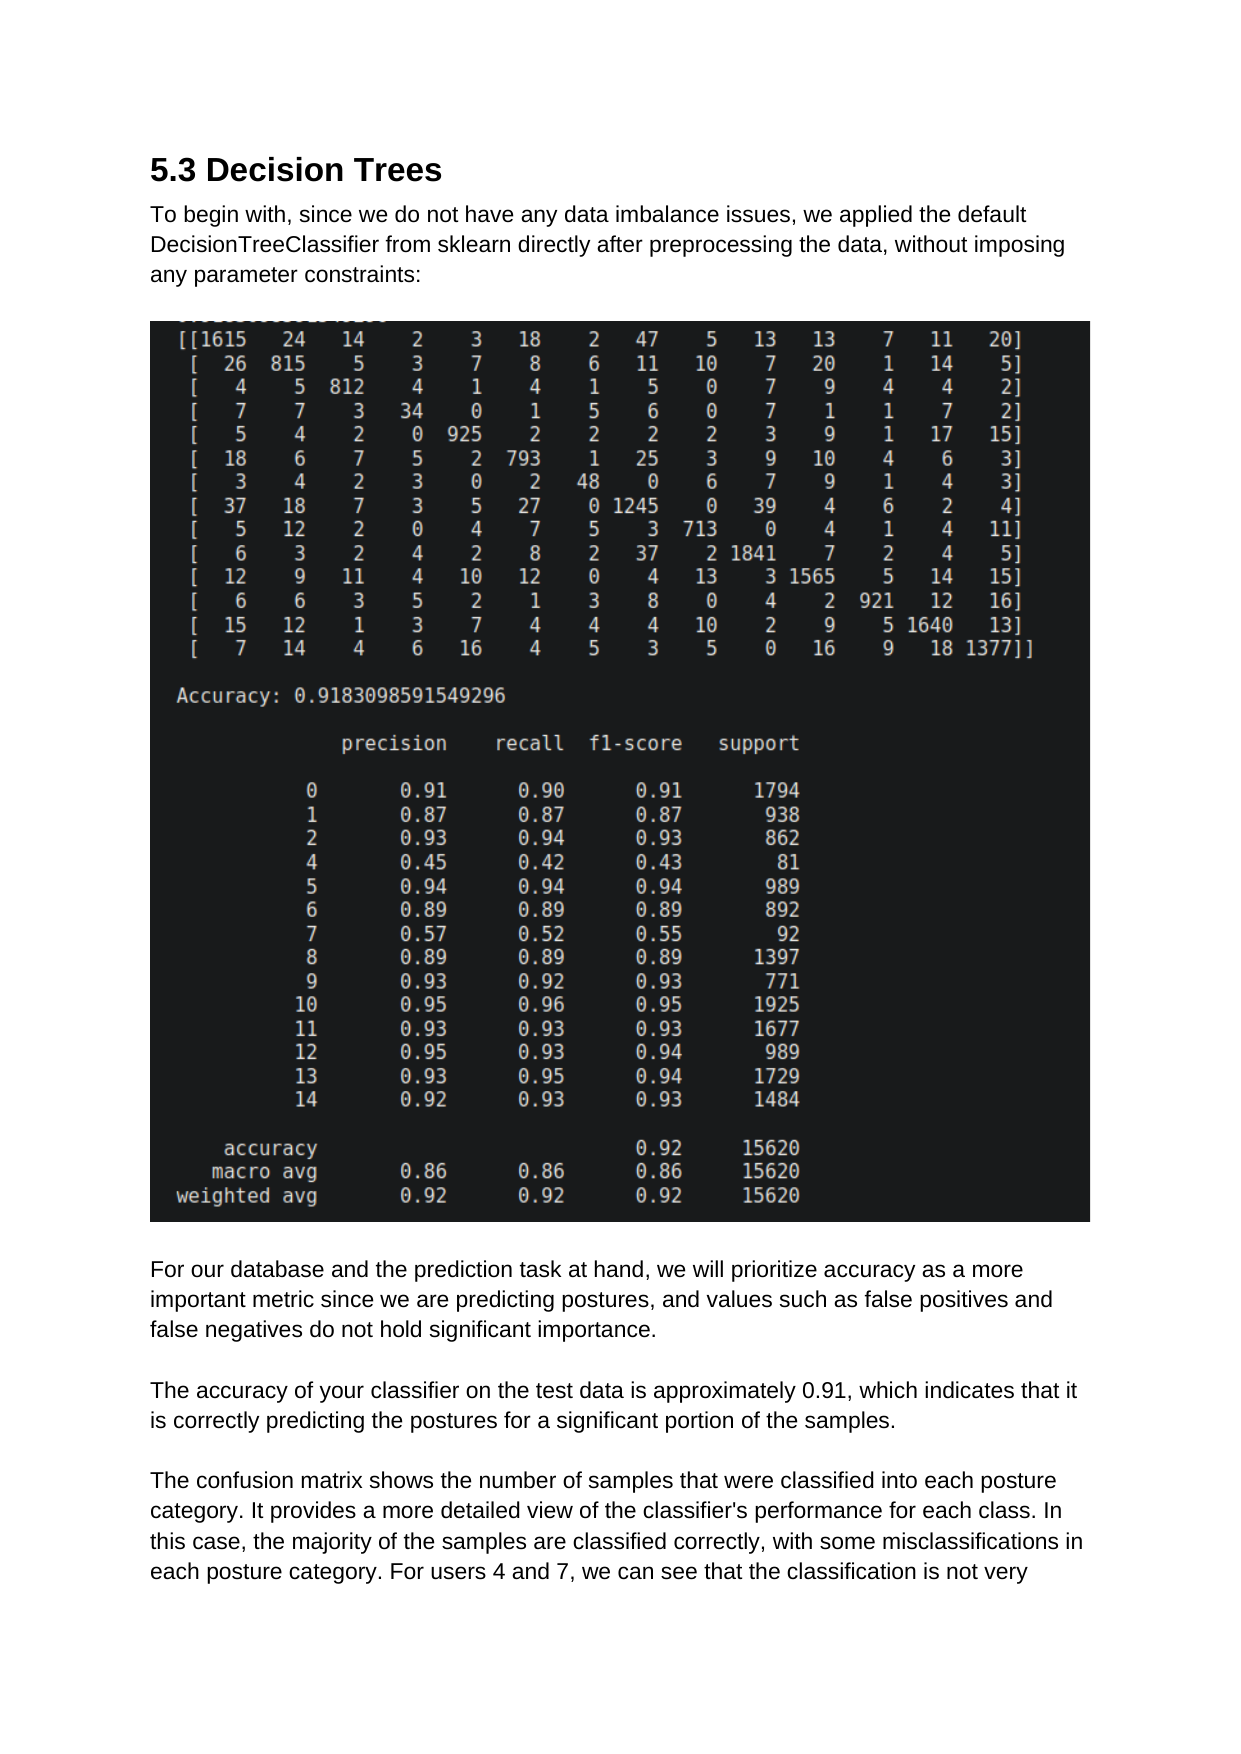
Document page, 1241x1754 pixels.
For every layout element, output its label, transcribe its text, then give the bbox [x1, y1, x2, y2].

text The accuracy of your classifier on the test data is approximately 0.91, which indicates that it is correctly predicting the postures for a significant portion of the samples. [150, 1377, 1090, 1433]
subtitle 5.3 Decision Trees [150, 150, 1090, 188]
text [150, 1467, 1090, 1584]
picture [150, 321, 1091, 1222]
text To begin with, since we do not have any data imbalance issues, we applied the default DecisionTreeClassifier from sklearn directly after preprocessing the data, without imposing any parameter constraints: [150, 201, 1090, 288]
text For our database and the prediction task at hand, we will prioritize accuracy as a more important metric since we are predicting postures, and values such as false positives and false negatives do not hold significant importance. [150, 1256, 1090, 1343]
